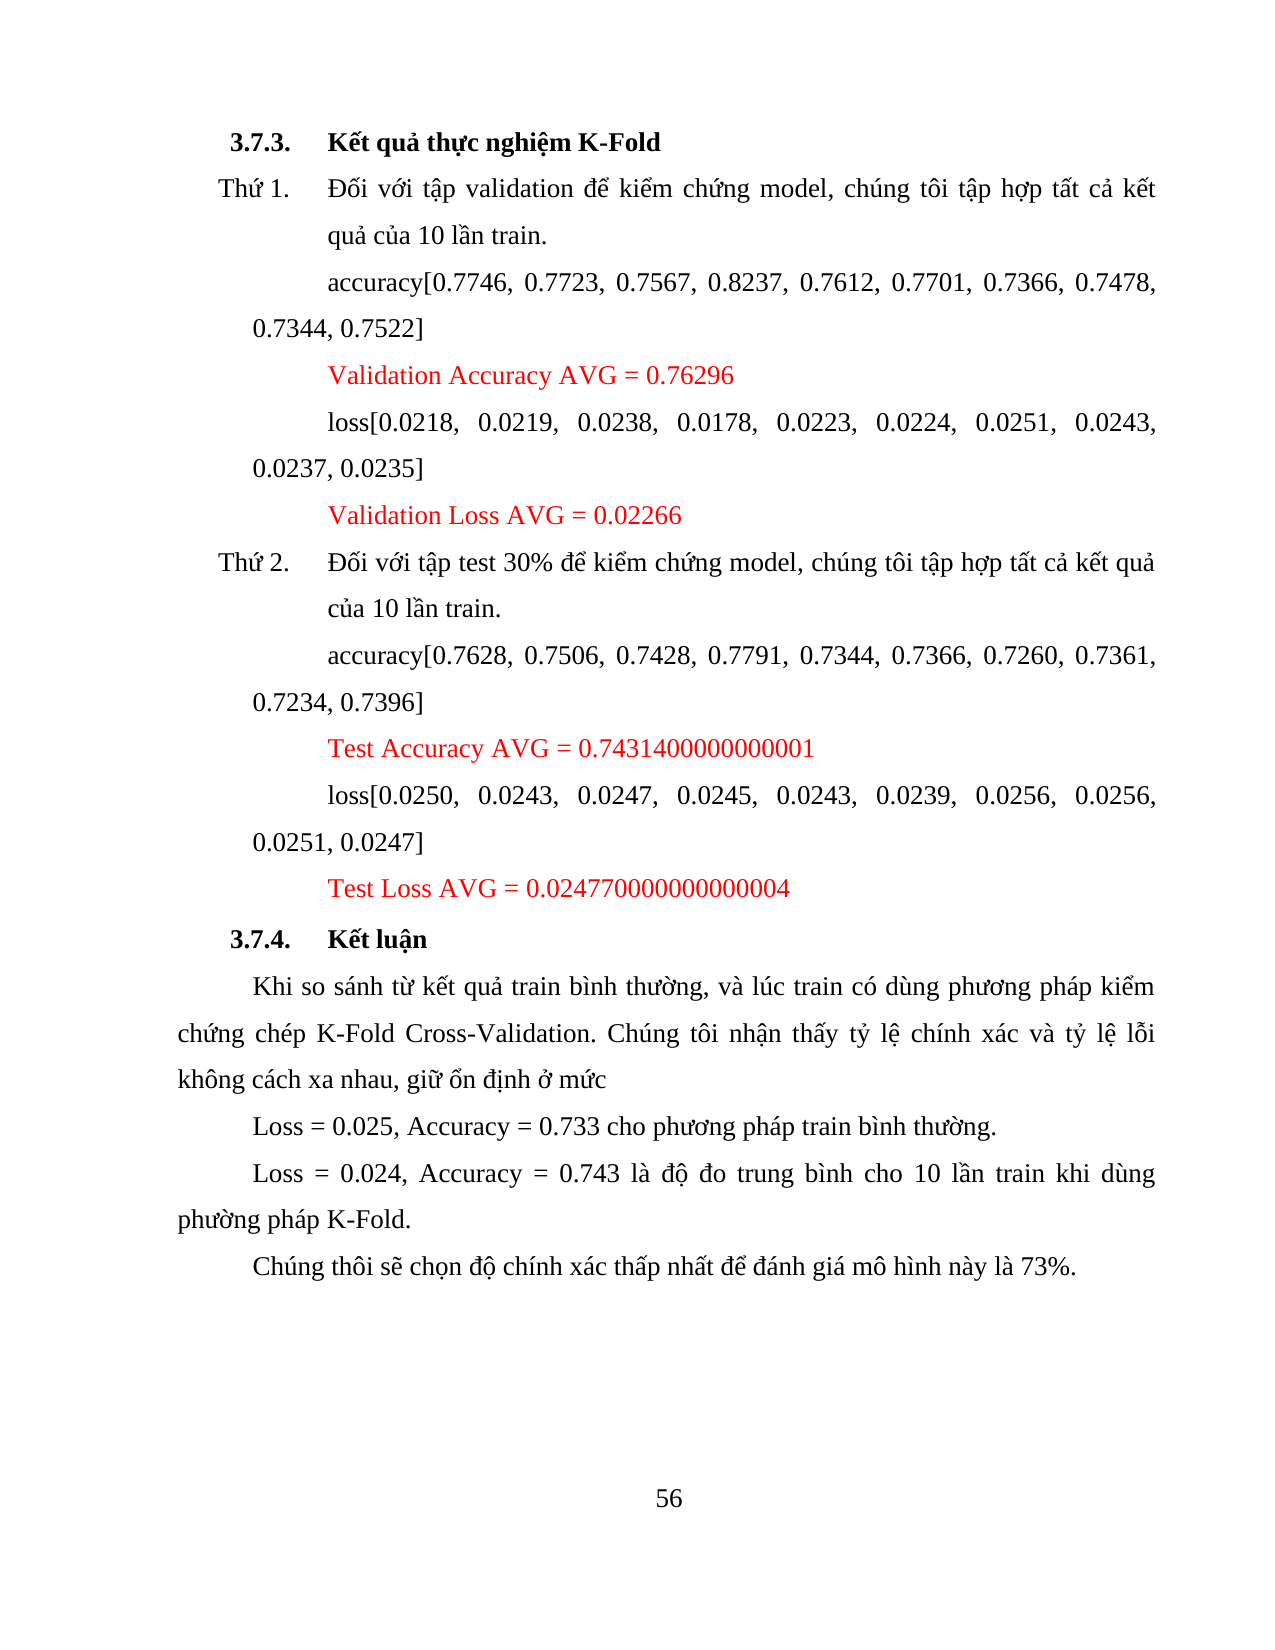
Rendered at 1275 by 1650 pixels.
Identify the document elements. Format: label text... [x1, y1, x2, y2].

text Test Loss AVG = 0.024770000000000004 [252, 872, 1157, 904]
text loss[0.0250, 0.0243, 0.0247, 0.0245, 0.0243, 0.0239, 0.0256, 0.0256, 0.0251, 0.0247] [252, 779, 1157, 857]
text Validation Accuracy AVG = 0.76296 [252, 359, 1157, 390]
list Đối với tập validation để kiểm chứng model, chúng tôi tập hợp tất cả kết quả của 10 lần train. [290, 172, 1157, 250]
text Chúng thôi sẽ chọn độ chính xác thấp nhất để đánh giá mô hình này là 73%. [177, 1250, 1157, 1281]
text Loss = 0.024, Accuracy = 0.743 là độ đo trung bình cho 10 lần train khi dùng phường pháp K-Fold. [177, 1157, 1157, 1234]
subtitle Kết luận [230, 923, 1157, 954]
text accuracy[0.7628, 0.7506, 0.7428, 0.7791, 0.7344, 0.7366, 0.7260, 0.7361, 0.7234, 0.7396] [252, 639, 1157, 717]
text loss[0.0218, 0.0219, 0.0238, 0.0178, 0.0223, 0.0224, 0.0251, 0.0243, 0.0237, 0.0235] [252, 406, 1157, 484]
text Khi so sánh từ kết quả train bình thường, và lúc train có dùng phương pháp kiểm chứng chép K-Fold Cross-Validation. Chúng tôi nhận thấy tỷ lệ chính xác và tỷ lệ lỗi không cách xa nhau, giữ ổn định ở mức [177, 970, 1157, 1094]
text Validation Loss AVG = 0.02266 [252, 499, 1157, 530]
text Test Accuracy AVG = 0.7431400000000001 [252, 732, 1157, 764]
text accuracy[0.7746, 0.7723, 0.7567, 0.8237, 0.7612, 0.7701, 0.7366, 0.7478, 0.7344, 0.7522] [252, 266, 1157, 344]
text Loss = 0.025, Accuracy = 0.733 cho phương pháp train bình thường. [177, 1110, 1157, 1141]
list Đối với tập test 30% để kiểm chứng model, chúng tôi tập hợp tất cả kết quả của 10 lần train. [290, 546, 1157, 624]
subtitle Kết quả thực nghiệm K-Fold [230, 126, 1157, 157]
